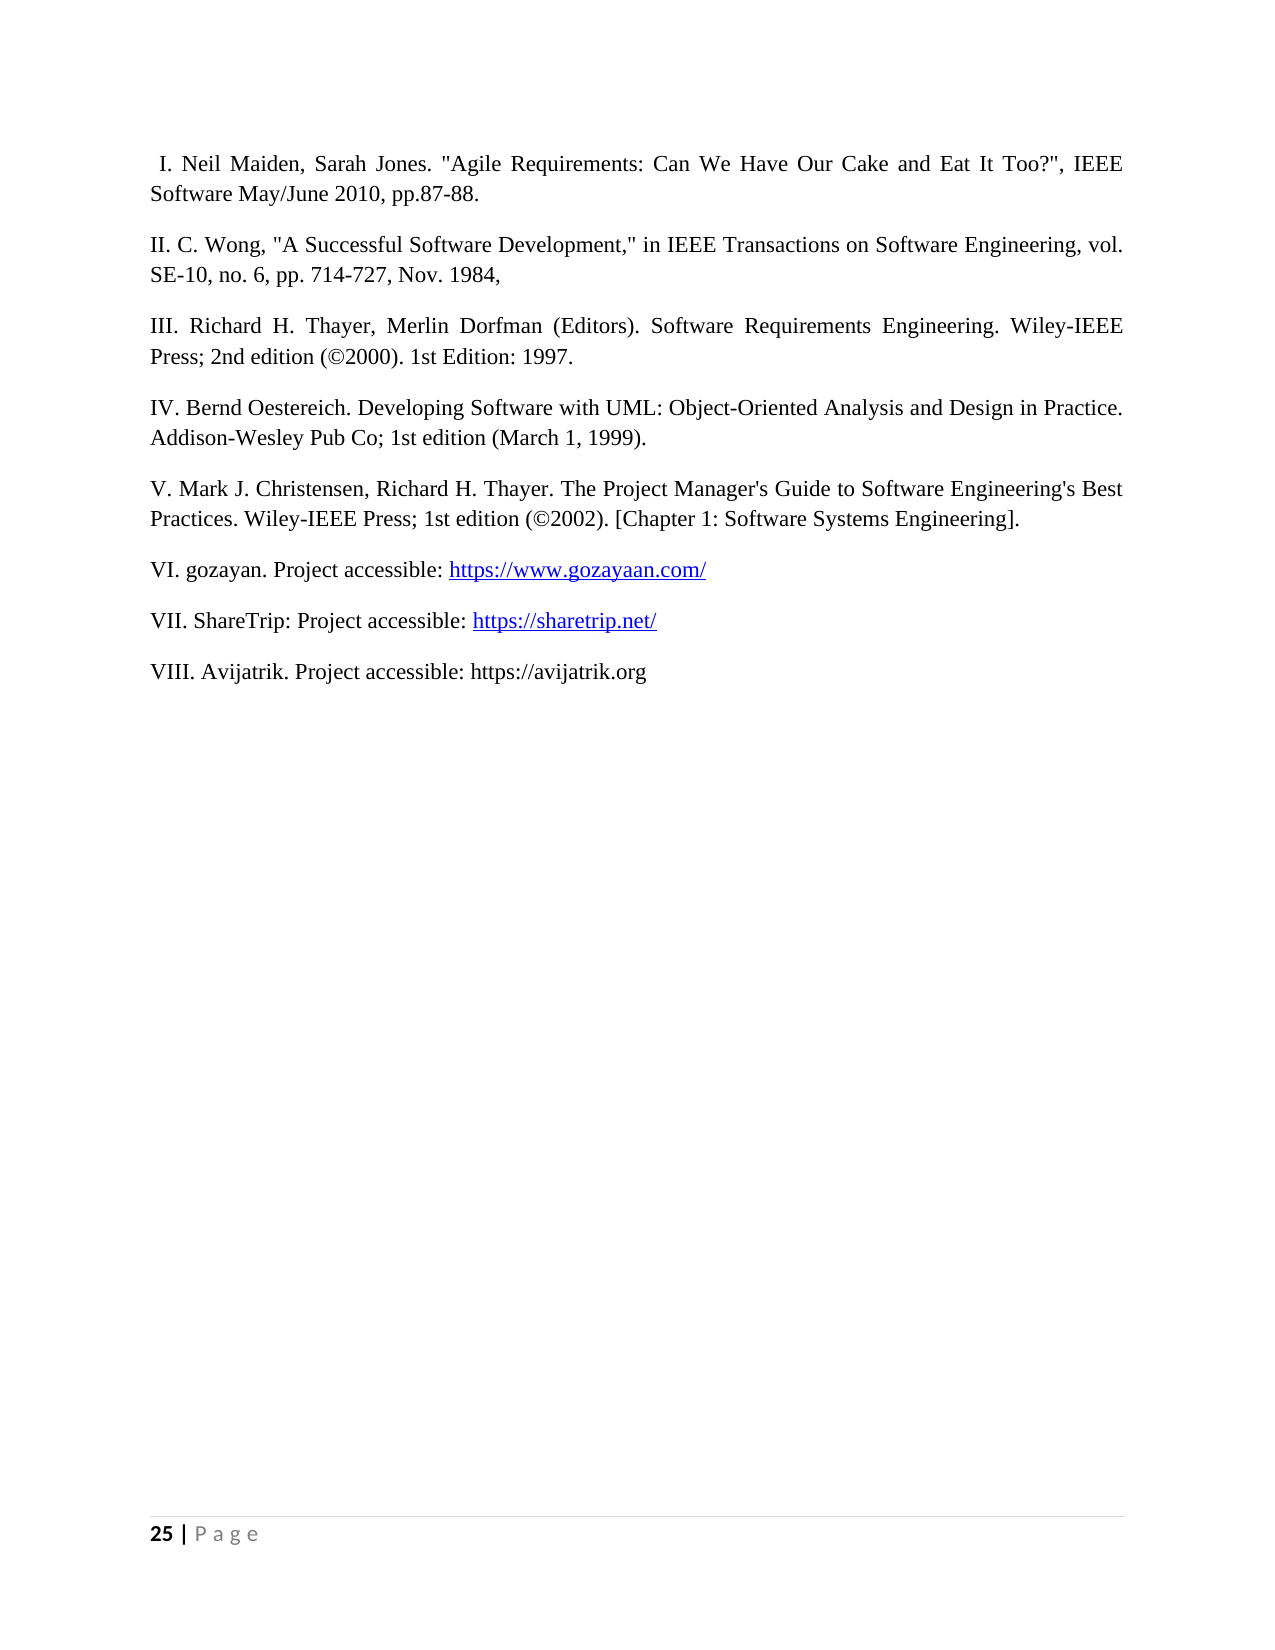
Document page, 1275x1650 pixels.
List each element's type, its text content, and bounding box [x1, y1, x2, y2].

text III. Richard H. Thayer, Merlin Dorfman (Editors). Software Requirements Engineering. Wiley-IEEE Press; 2nd edition (©2000). 1st Edition: 1997. [150, 312, 1125, 369]
text VIII. Avijatrik. Project accessible: https://avijatrik.org [150, 658, 1125, 685]
text VII. ShareTrip: Project accessible: https://sharetrip.net/ [150, 607, 1125, 634]
text II. C. Wong, "A Successful Software Development," in IEEE Transactions on Software Engineering, vol. SE-10, no. 6, pp. 714-727, Nov. 1984, [150, 231, 1125, 288]
text IV. Bernd Oestereich. Developing Software with UML: Object-Oriented Analysis and Design in Practice. Addison-Wesley Pub Co; 1st edition (March 1, 1999). [150, 394, 1125, 450]
text I. Neil Maiden, Sarah Jones. "Agile Requirements: Can We Have Our Cake and Eat It Too?", IEEE Software May/June 2010, pp.87-88. [150, 150, 1125, 207]
text VI. gozayan. Project accessible: https://www.gozayaan.com/ [150, 556, 1125, 583]
text V. Mark J. Christensen, Richard H. Thayer. The Project Manager's Guide to Software Engineering's Best Practices. Wiley-IEEE Press; 1st edition (©2002). [Chapter 1: Software Systems Engineering]. [150, 475, 1125, 532]
